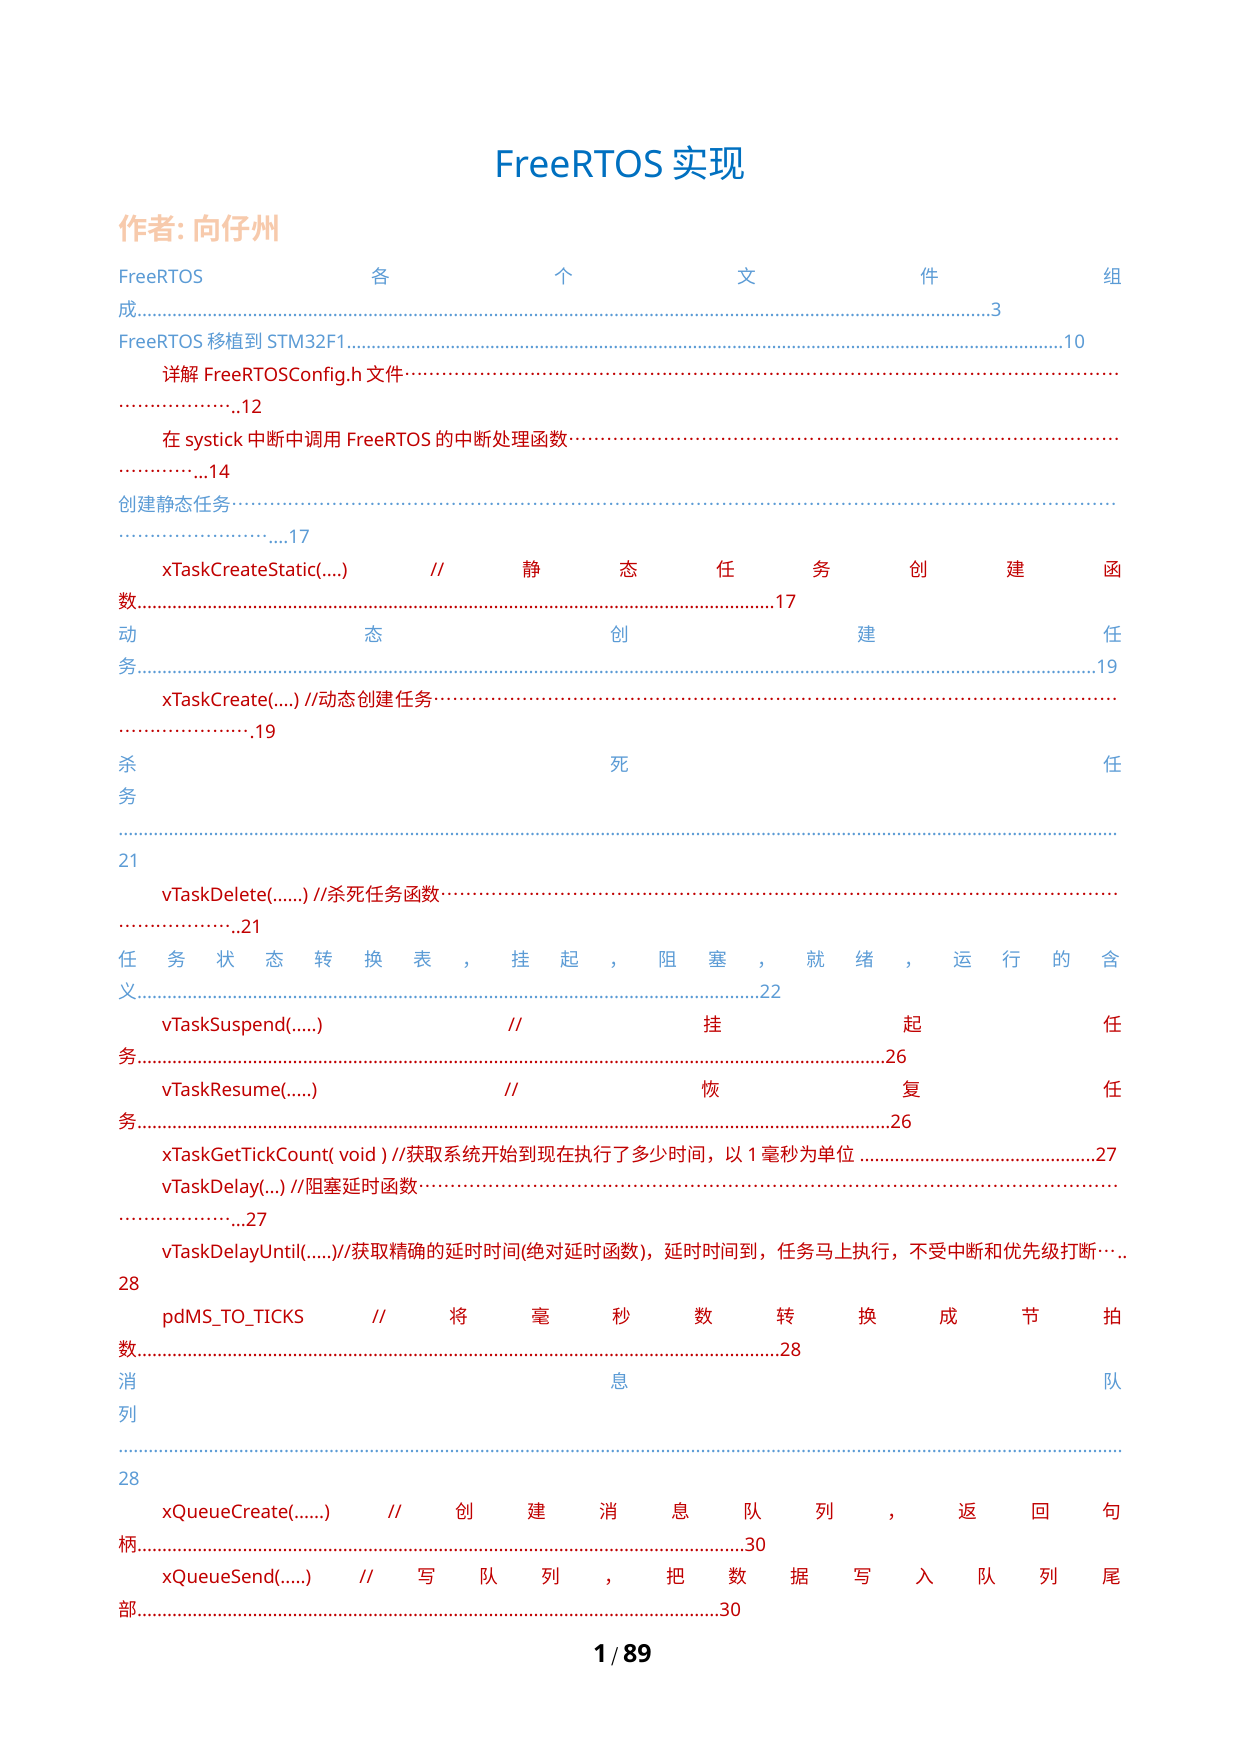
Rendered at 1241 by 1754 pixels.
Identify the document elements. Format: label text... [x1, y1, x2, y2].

text xQueueSend(.....) //写队列，把数据写入队列尾部....................................................................................................................30 [118, 1559, 1122, 1624]
text 杀死任务.......................................................................................................................................................................................................21 [118, 747, 1122, 877]
text 动态创建任务...............................................................................................................................................................................................19 [118, 617, 1122, 682]
text vTaskDelayUntil(.....)//获取精确的延时时间(绝对延时函数)，延时时间到，任务马上执行，不受中断和优先级打断…..28 [118, 1234, 1122, 1299]
text pdMS_TO_TICKS //将毫秒数转换成节拍数................................................................................................................................28 [118, 1299, 1122, 1364]
text FreeRTOS实现 [118, 129, 1122, 194]
text vTaskResume(.....) //恢复任务......................................................................................................................................................26 [118, 1072, 1122, 1137]
text vTaskDelay(...) //阻塞延时函数…………………………………………………………………………………………………………………...27 [118, 1169, 1122, 1234]
text 详解FreeRTOSConfig.h文件……………………………………………………………………………………………………………………..12 [118, 357, 1122, 422]
text xTaskCreateStatic(....) //静态任务创建函数...............................................................................................................................17 [118, 552, 1122, 617]
text xQueueCreate(......) //创建消息队列，返回句柄.........................................................................................................................30 [118, 1494, 1122, 1559]
text 消息队列........................................................................................................................................................................................................28 [118, 1364, 1122, 1494]
text vTaskDelete(......) //杀死任务函数………………………………………………………………………………………………………………..21 [118, 877, 1122, 942]
text xTaskGetTickCount( void ) //获取系统开始到现在执行了多少时间，以1毫秒为单位 ...............................................27 [118, 1137, 1122, 1169]
text xTaskCreate(....) //动态创建任务………………………………………………………………………………………………………………….19 [118, 682, 1122, 747]
text vTaskSuspend(.....) //挂起任务.....................................................................................................................................................26 [118, 1007, 1122, 1072]
text 在systick中断中调用FreeRTOS的中断处理函数………………………………………………………………………………………...14 [118, 422, 1122, 487]
text 任务状态转换表，挂起，阻塞，就绪，运行的含义............................................................................................................................22 [118, 942, 1122, 1007]
text 创建静态任务…………………………………………………………………………………………………………………………………………………....17 [118, 487, 1122, 552]
text FreeRTOS移植到STM32F1……………………………………………………………………………………………………………………………....10 [118, 324, 1122, 357]
text 作者: 向仔州 [118, 194, 1122, 259]
text FreeRTOS各个文件组成..........................................................................................................................................................................3 [118, 259, 1122, 324]
